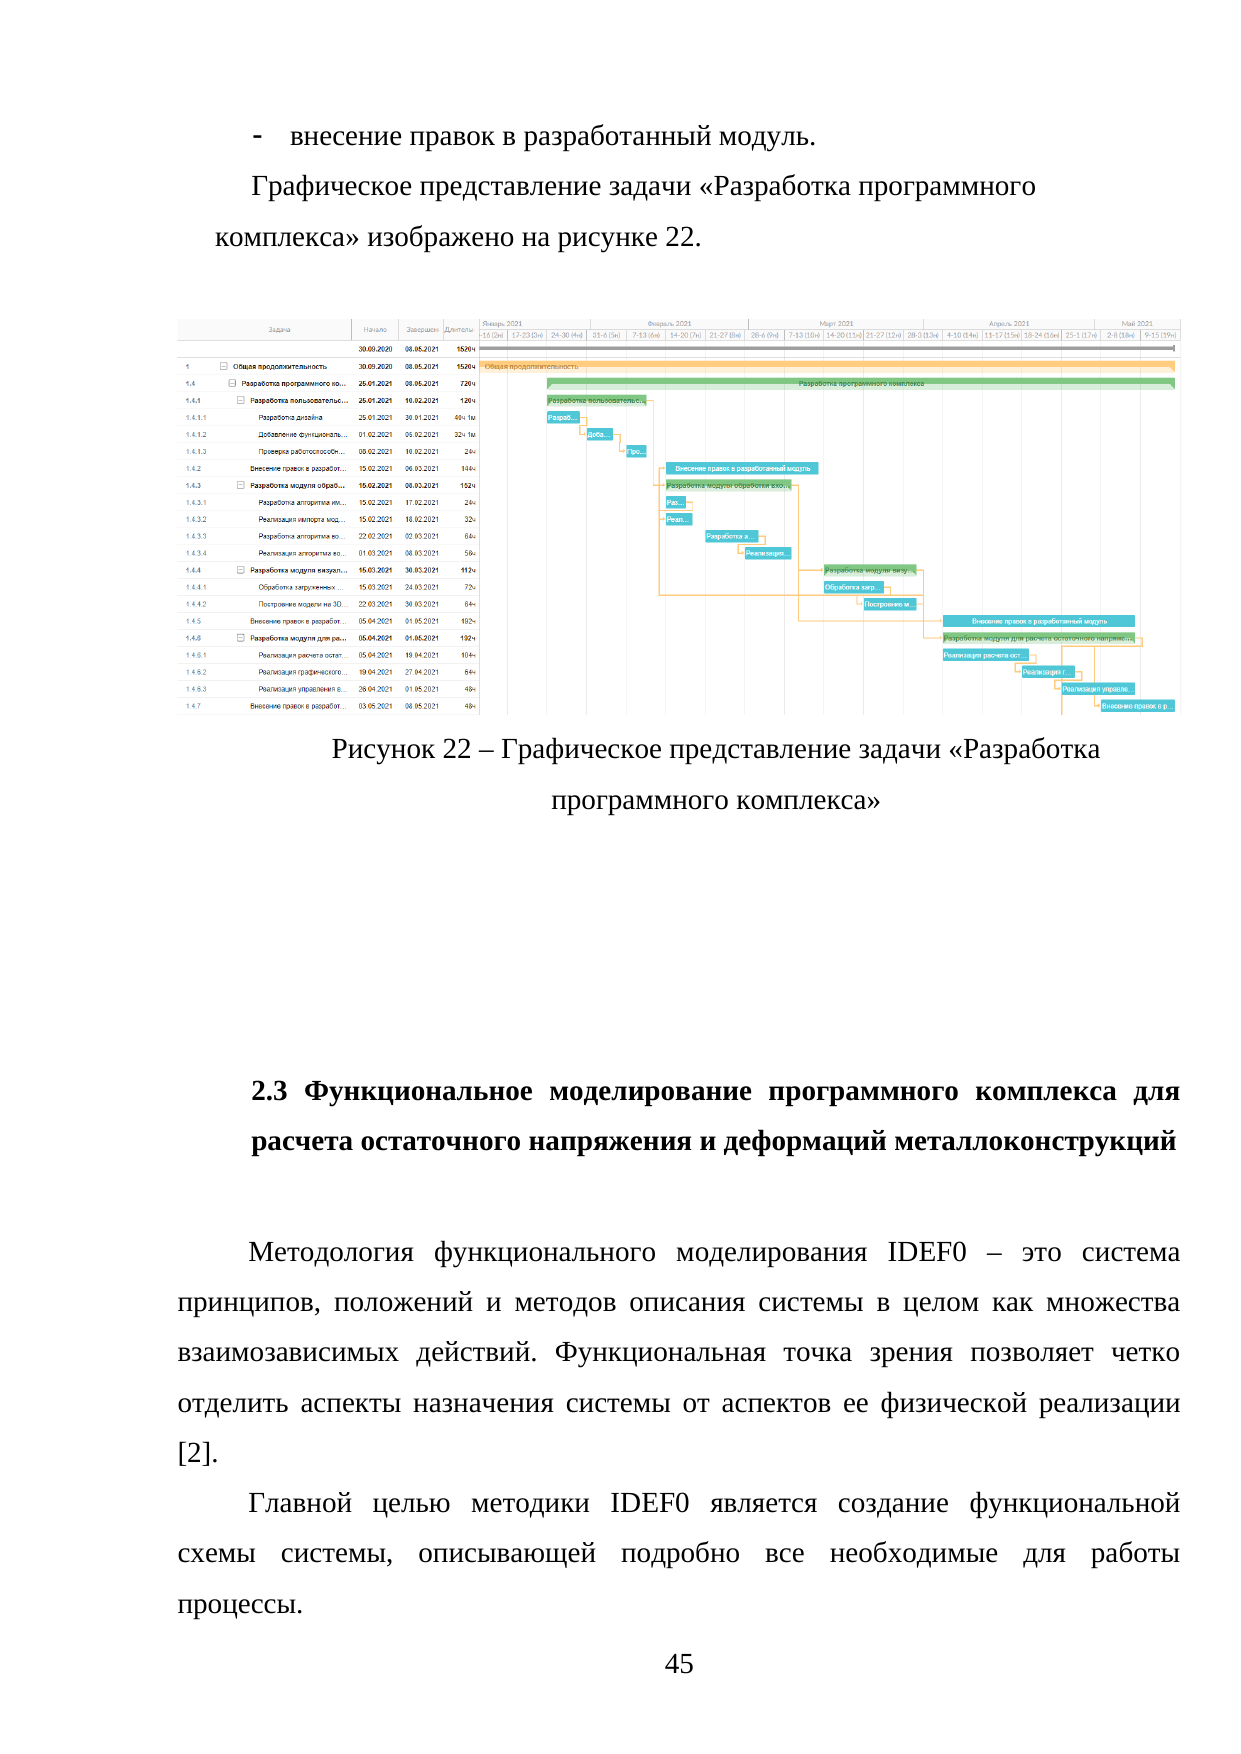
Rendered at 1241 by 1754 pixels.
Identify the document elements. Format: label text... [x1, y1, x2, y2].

picture [177, 319, 1182, 715]
text Рисунок 22 – Графическое представление задачи «Разработка программного комплекса» [251, 732, 1181, 815]
text Методология функционального моделирования IDEF0 – это система принципов, положений и методов описания системы в целом как множества взаимозависимых действий. Функциональная точка зрения позволяет четко отделить аспекты назначения системы от аспектов ее физической реализации [2]. [177, 1234, 1181, 1468]
list внесение правок в разработанный модуль. [252, 118, 1181, 152]
text Графическое представление задачи «Разработка программного комплекса» изображено на рисунке 22. [215, 168, 1181, 252]
subtitle 2.3 Функциональное моделирование программного комплекса для расчета остаточного напряжения и деформаций металлоконструкций [251, 1073, 1181, 1157]
text Главной целью методики IDEF0 является создание функциональной схемы системы, описывающей подробно все необходимые для работы процессы. [177, 1485, 1181, 1619]
